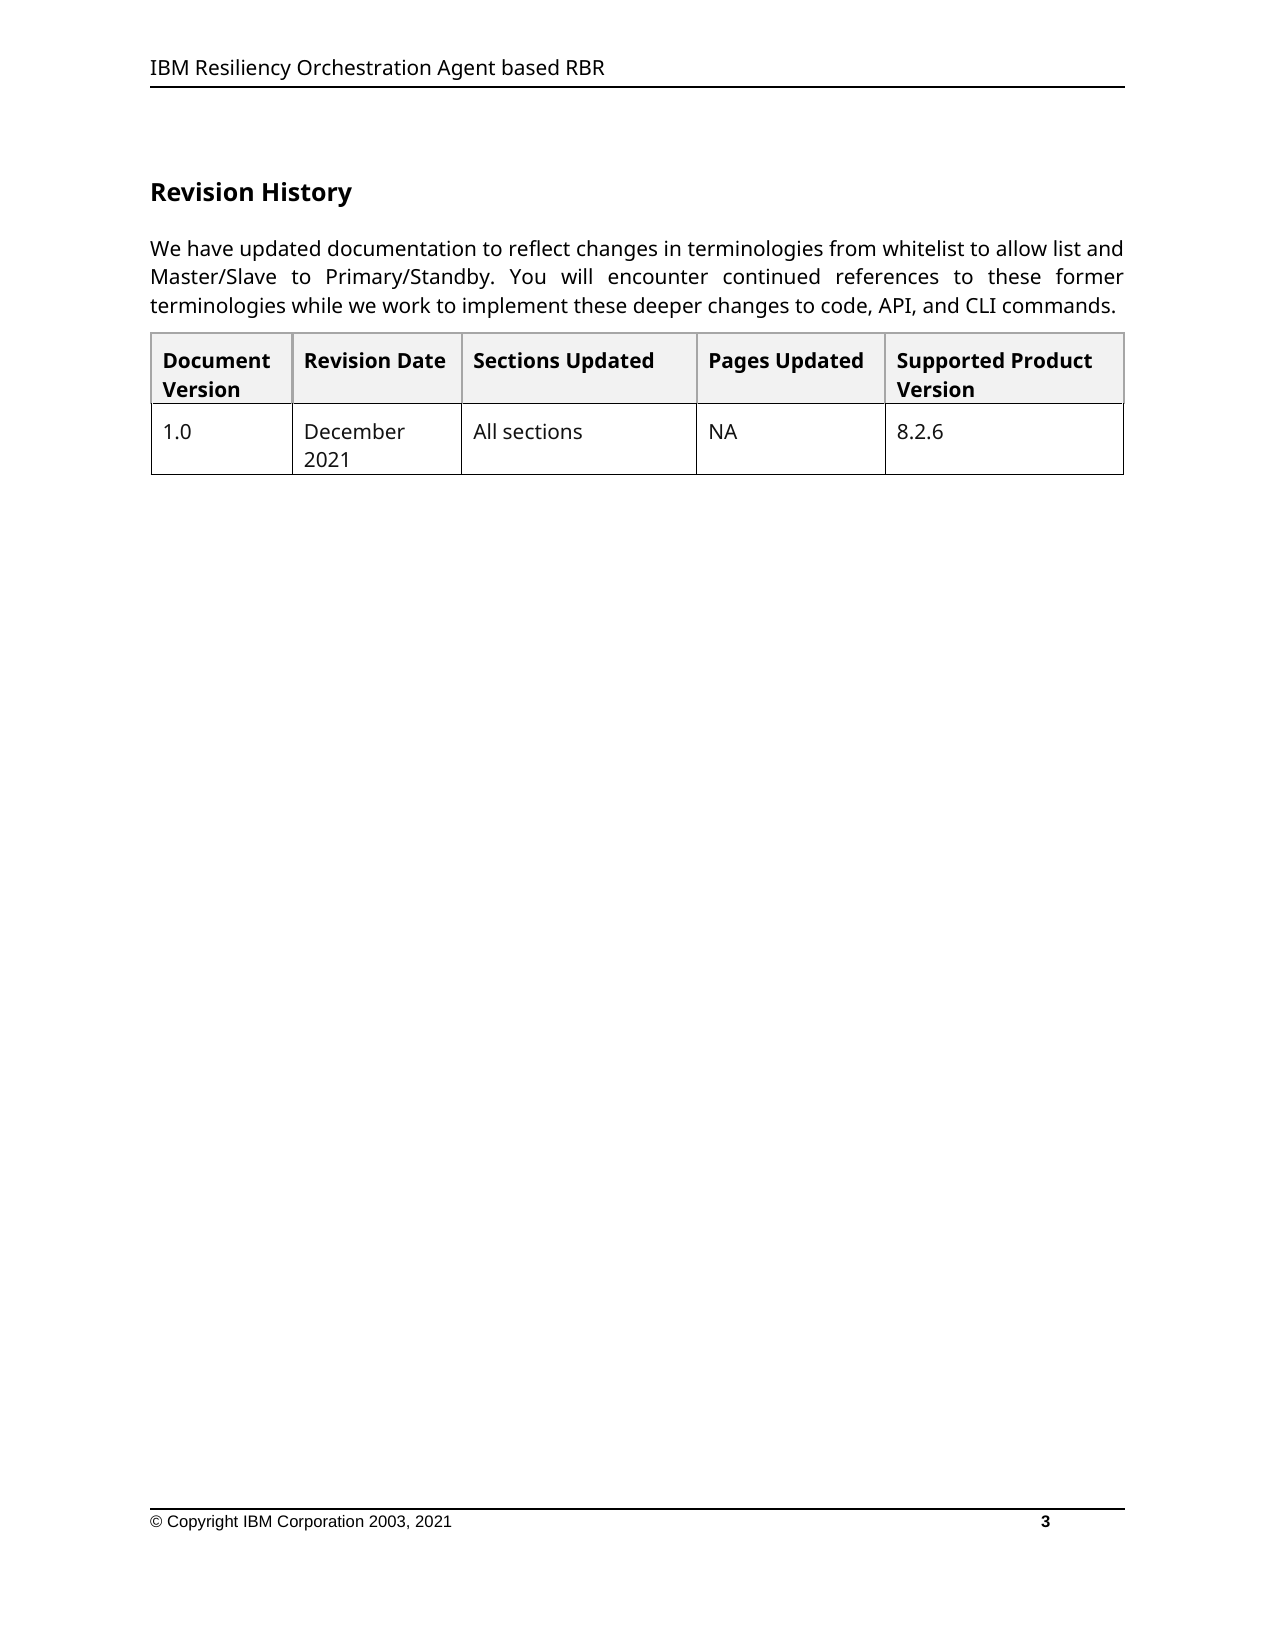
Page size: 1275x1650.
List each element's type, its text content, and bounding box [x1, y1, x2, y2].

table_cell 1.0 [152, 404, 292, 474]
table_header Sections Updated [463, 334, 696, 403]
table_cell December 2021 [293, 404, 461, 474]
table_cell NA [697, 404, 885, 474]
subtitle Revision History [150, 175, 1125, 209]
table_header Revision Date [294, 334, 461, 403]
table_header Supported Product Version [886, 334, 1123, 403]
table_header Document Version [152, 334, 291, 403]
table_cell 8.2.6 [886, 403, 1123, 474]
table_cell All sections [462, 404, 696, 474]
table_header Pages Updated [698, 334, 884, 403]
text We have updated documentation to reflect changes in terminologies from whitelist to allow list and Master/Slave to Primary/Standby. You will encounter continued references to these former terminologies while we work to implement these deeper changes to code, API, and CLI commands. [150, 234, 1125, 319]
